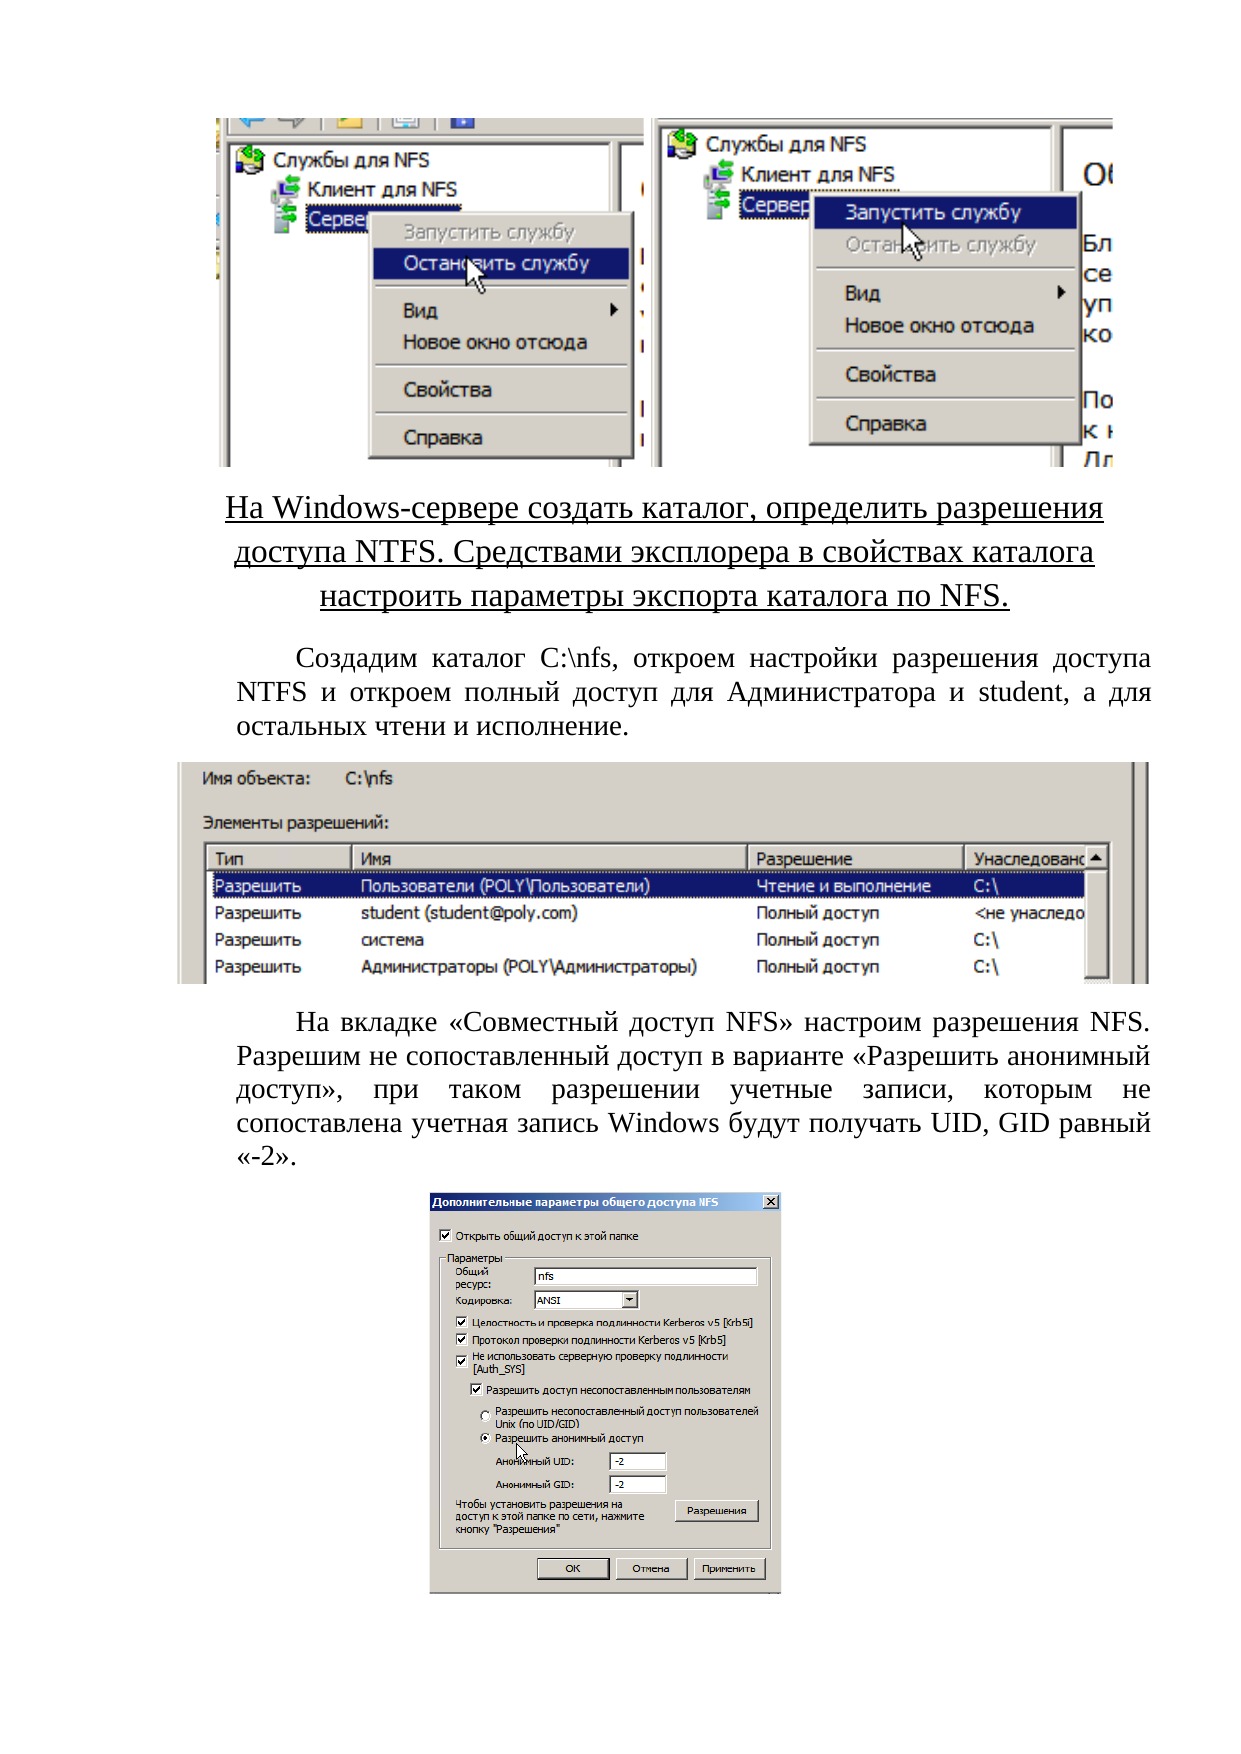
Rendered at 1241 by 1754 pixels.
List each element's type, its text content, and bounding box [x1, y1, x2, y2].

text Создадим каталог C:\nfs, откроем настройки разрешения доступа NTFS и откроем полный доступ для Администратора и student, а для остальных чтени и исполнение. [236, 641, 1152, 741]
picture [216, 118, 644, 467]
picture [651, 118, 1113, 467]
picture [177, 762, 1152, 984]
text На Windows-сервере создать каталог, определить разрешения доступа NTFS. Средствами эксплорера в свойствах каталога настроить параметры экспорта каталога по NFS. [177, 488, 1152, 614]
text На вкладке «Совместный доступ NFS» настроим разрешения NFS. Разрешим не сопоставленный доступ в варианте «Разрешить анонимный доступ», при таком разрешении учетные записи, которым не сопоставлена учетная запись Windows будут получать UID, GID равный «-2». [236, 1004, 1152, 1172]
picture [429, 1192, 782, 1594]
